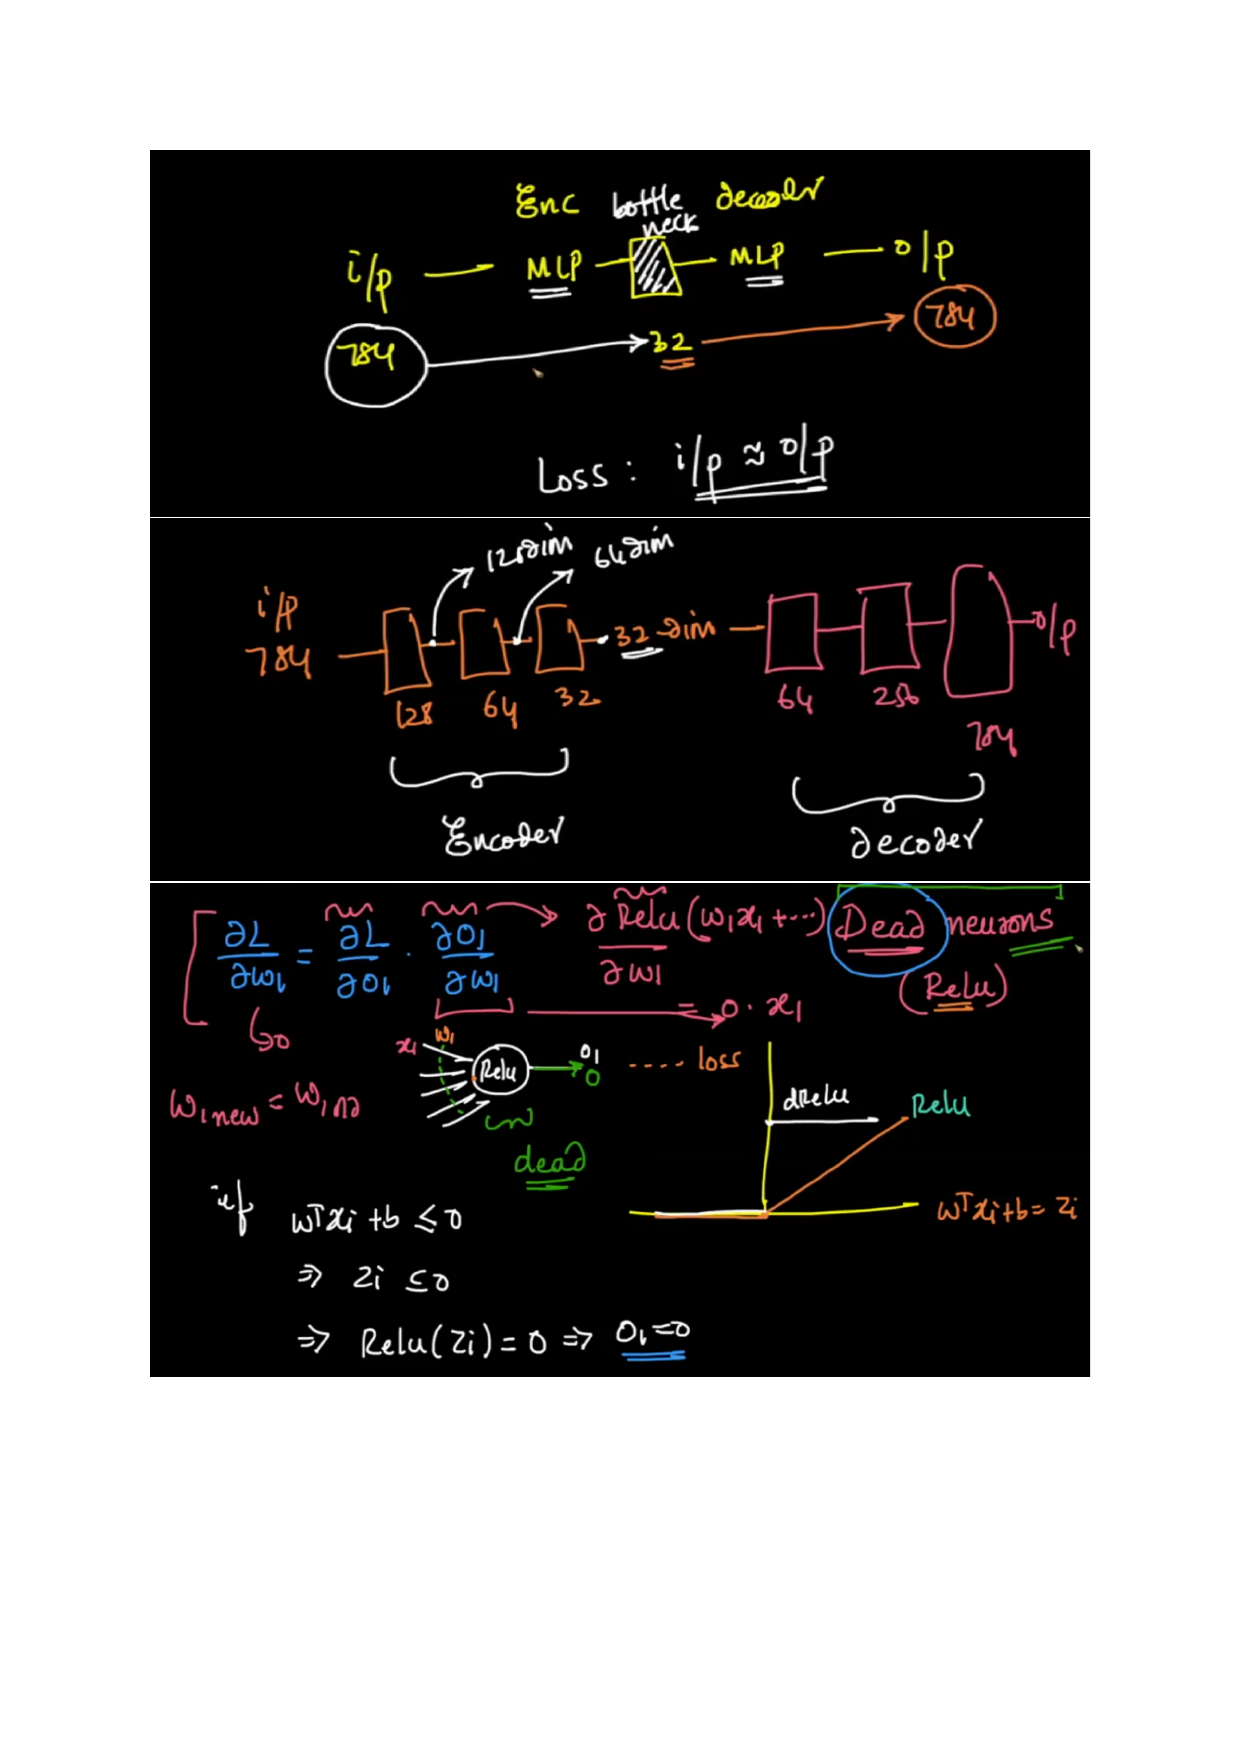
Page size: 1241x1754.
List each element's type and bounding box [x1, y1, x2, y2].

picture [150, 150, 1091, 517]
picture [150, 518, 1091, 881]
picture [150, 883, 1091, 1377]
